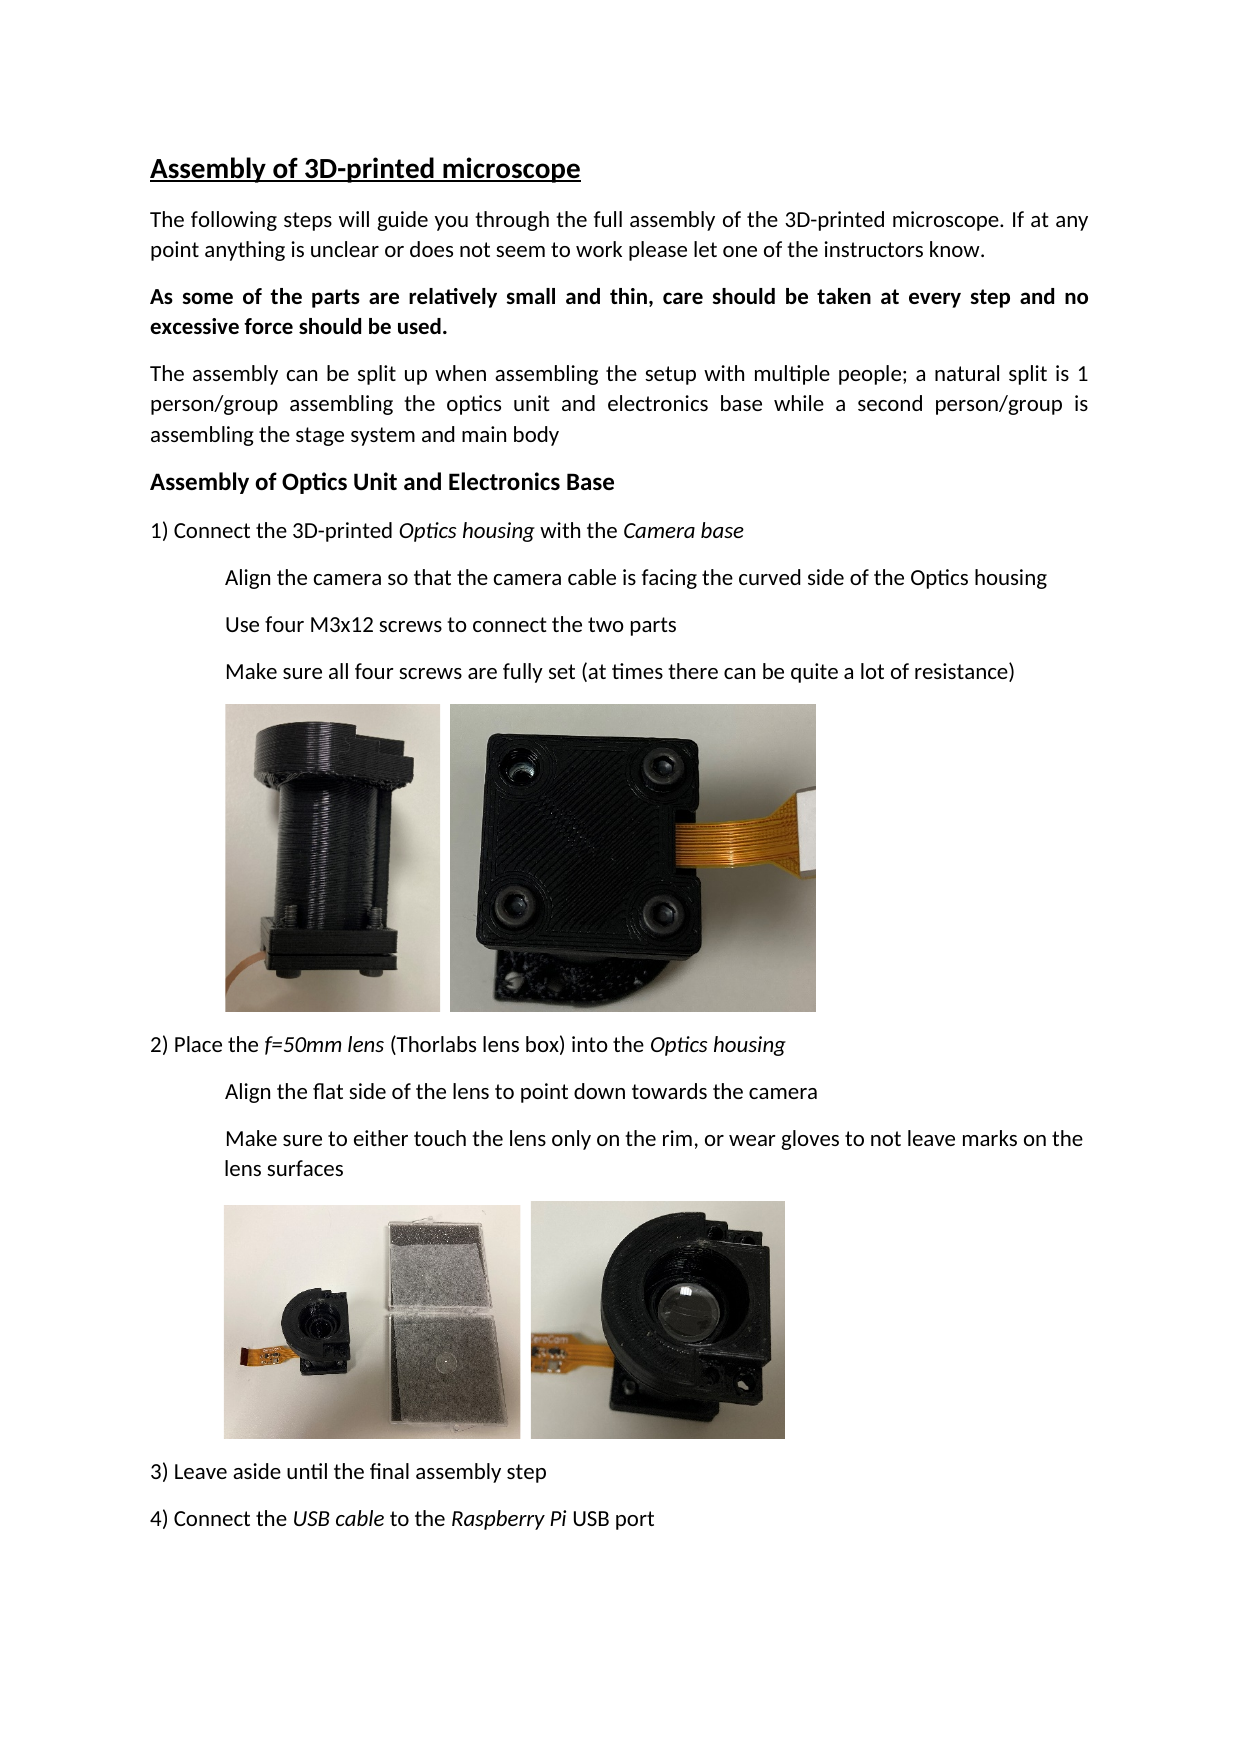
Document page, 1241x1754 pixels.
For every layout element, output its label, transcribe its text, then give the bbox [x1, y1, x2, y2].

picture [450, 704, 816, 1012]
text 4) Connect the USB cable to the Raspberry Pi USB port [150, 1504, 1090, 1532]
picture [225, 704, 441, 1012]
picture [530, 1201, 785, 1439]
text Assembly of 3D-printed microscope [150, 150, 1090, 186]
text 3) Leave aside until the final assembly step [150, 1457, 1090, 1486]
text 2) Place the f=50mm lens (Thorlabs lens box) into the Optics housing [150, 1030, 1090, 1058]
picture [223, 1205, 521, 1439]
text Use four M3x12 screws to connect the two parts [150, 610, 1090, 638]
text The assembly can be split up when assembling the setup with multiple people; a natural split is 1 person/group assembling the optics unit and electronics base while a second person/group is assembling the stage system and main body [150, 359, 1090, 448]
text Align the camera so that the camera cable is facing the curved side of the Optics housing [150, 563, 1090, 591]
text As some of the parts are relatively small and thin, care should be taken at every step and no excessive force should be used. [150, 282, 1090, 340]
text The following steps will guide you through the full assembly of the 3D-printed microscope. If at any point anything is unclear or does not seem to work please let one of the instructors know. [150, 205, 1090, 263]
text Align the flat side of the lens to point down towards the camera [150, 1077, 1090, 1105]
text Make sure to either touch the lens only on the rim, or wear gloves to not leave marks on the lens surfaces [224, 1124, 1090, 1182]
text Make sure all four screws are fully set (at times there can be quite a lot of resistance) [150, 657, 1090, 685]
text Assembly of Optics Unit and Electronics Base [150, 467, 1090, 497]
text 1) Connect the 3D-printed Optics housing with the Camera base [150, 516, 1090, 544]
